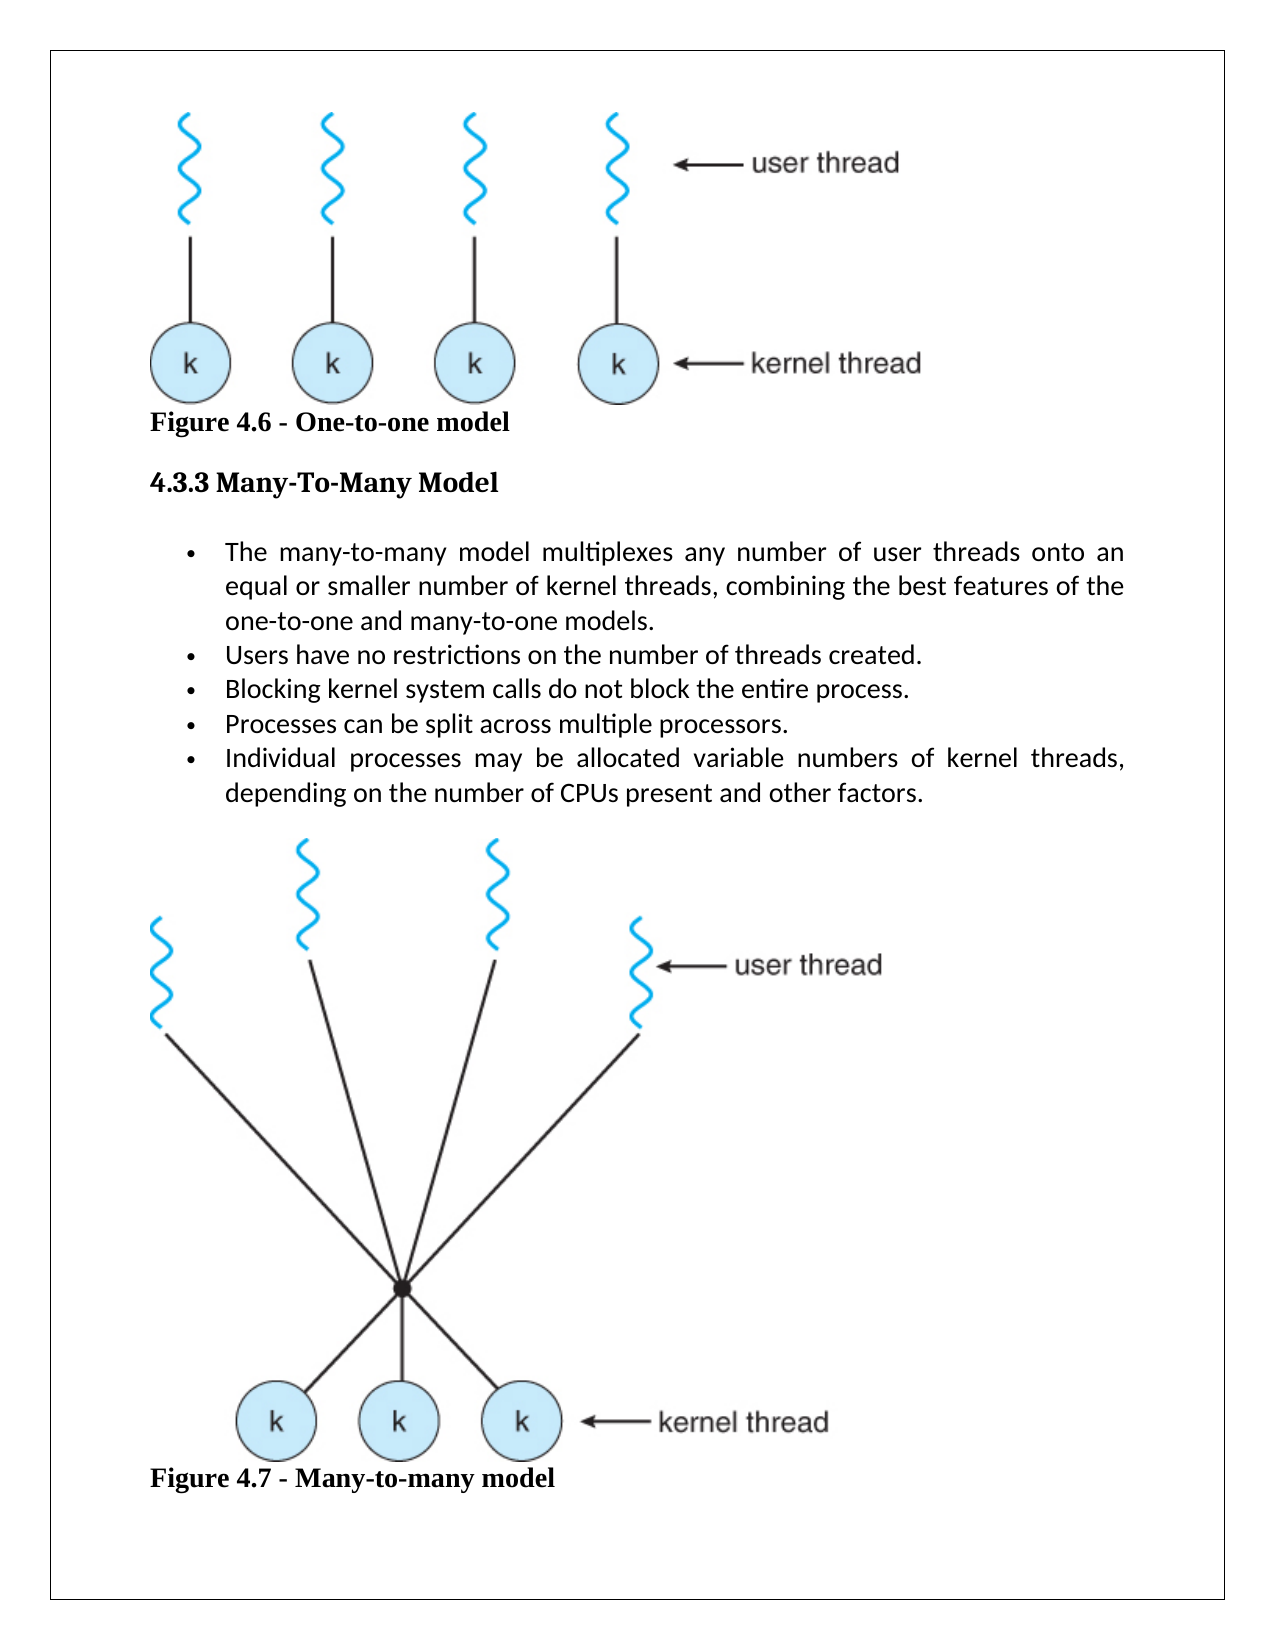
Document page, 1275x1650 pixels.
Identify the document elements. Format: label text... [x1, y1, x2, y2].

list The many-to-many model multiplexes any number of user threads onto an equal or smaller number of kernel threads, combining the best features of the one-to-one and many-to-one models. [187, 534, 1125, 637]
picture [150, 976, 169, 1012]
list Users have no restrictions on the number of threads created. [187, 637, 1125, 671]
list Blocking kernel system calls do not block the entire process. [187, 671, 1125, 706]
picture [150, 932, 169, 969]
list Individual processes may be allocated variable numbers of kernel threads, depending on the number of CPUs present and other factors. [187, 740, 1125, 809]
picture [150, 838, 883, 1462]
list Processes can be split across multiple processors. [187, 706, 1125, 740]
subtitle 4.3.3 Many-To-Many Model [150, 466, 1125, 500]
picture [150, 112, 922, 405]
